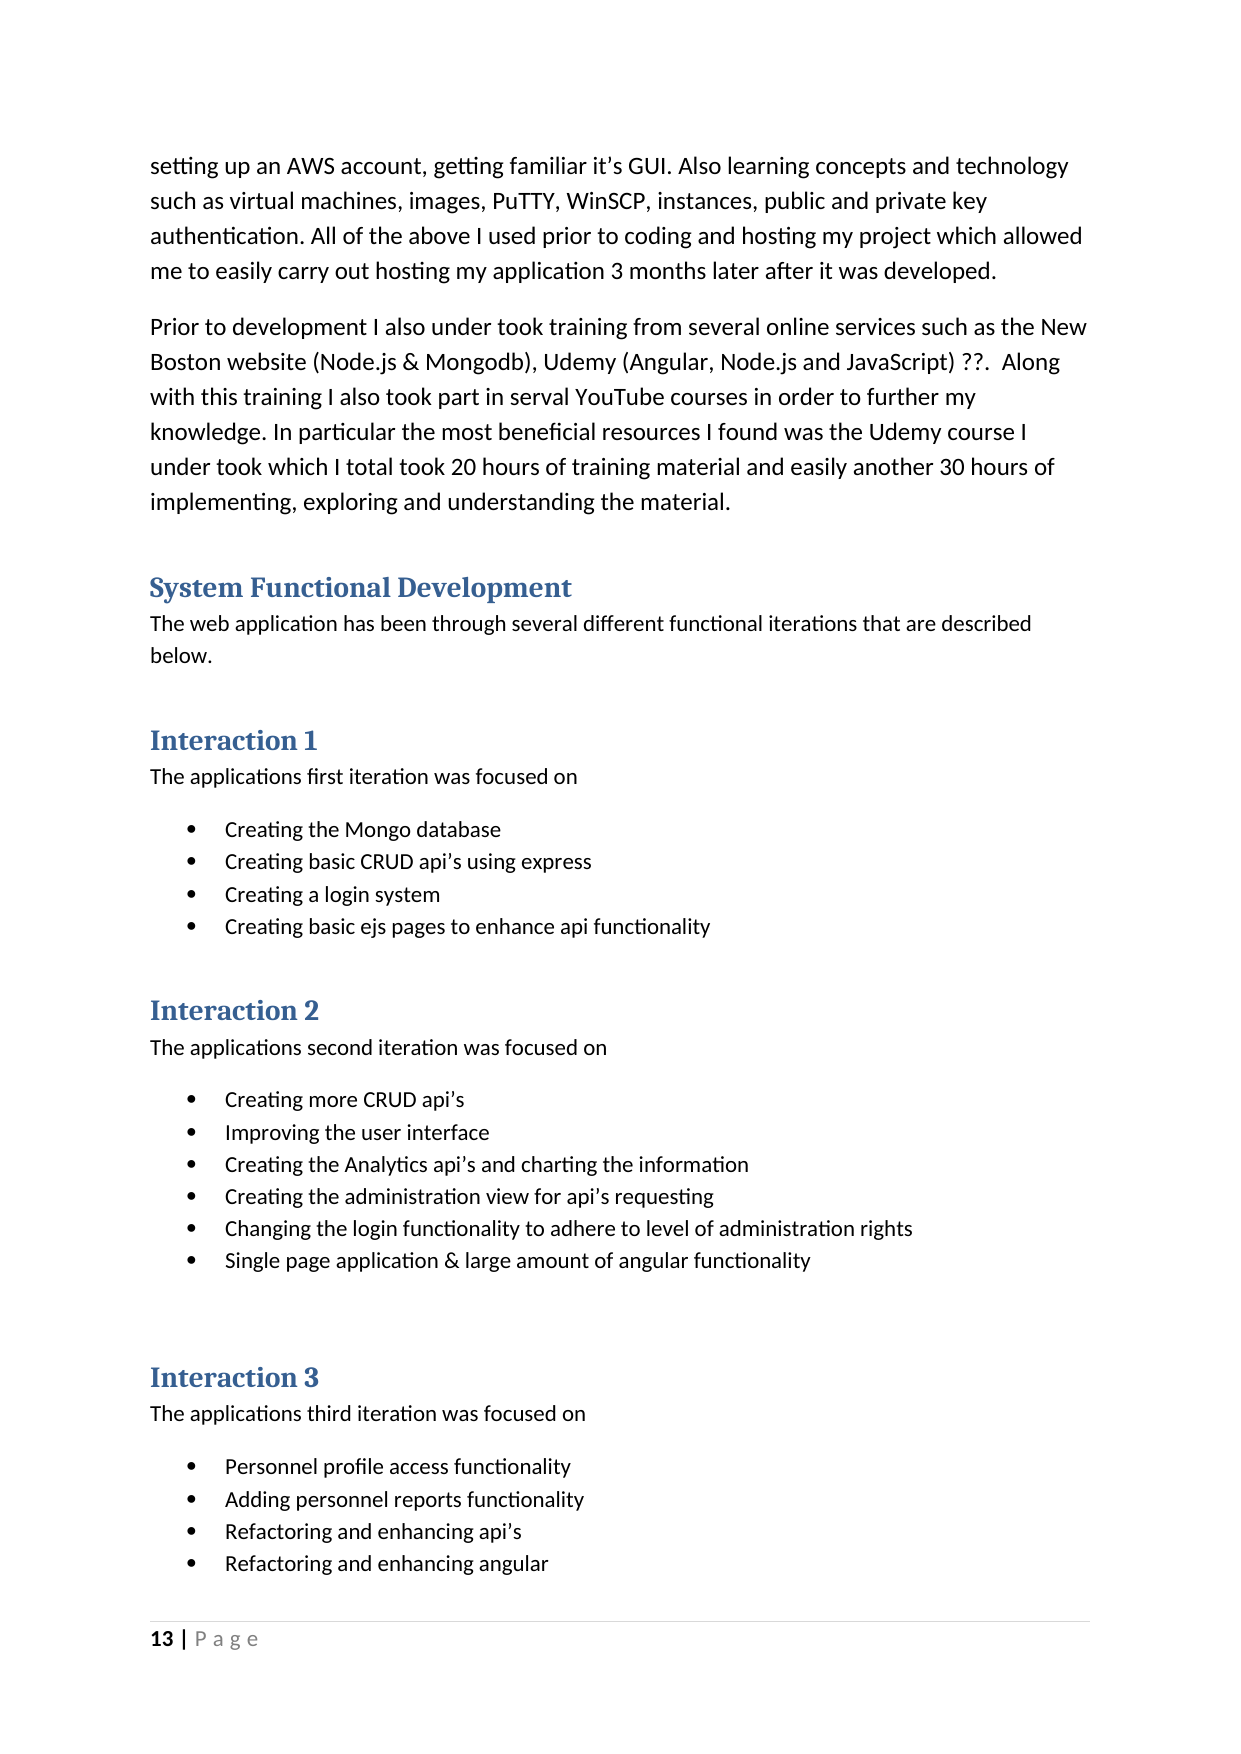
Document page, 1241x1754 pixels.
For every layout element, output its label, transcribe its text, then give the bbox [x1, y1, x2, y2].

subtitle Interaction 2 [150, 994, 1090, 1028]
list Creating basic ejs pages to enhance api functionality [187, 912, 1090, 940]
text The applications third iteration was focused on [150, 1399, 1090, 1427]
list Personnel profile access functionality [187, 1452, 1090, 1481]
list Refactoring and enhancing api’s [187, 1517, 1090, 1545]
list Creating a login system [187, 880, 1090, 908]
list Changing the login functionality to adhere to level of administration rights [187, 1214, 1090, 1242]
text Prior to development I also under took training from several online services such as the New Boston website (Node.js & Mongodb), Udemy (Angular, Node.js and JavaScript) ??. Along with this training I also took part in serval YouTube courses in order to further my knowledge. In particular the most beneficial resources I found was the Udemy course I under took which I total took 20 hours of training material and easily another 30 hours of implementing, exploring and understanding the material. [150, 311, 1090, 516]
list Creating the administration view for api’s requesting [187, 1182, 1090, 1210]
list Refactoring and enhancing angular [187, 1549, 1090, 1577]
list Creating the Mongo database [187, 815, 1090, 843]
subtitle Interaction 3 [150, 1361, 1090, 1394]
list Adding personnel reports functionality [187, 1485, 1090, 1513]
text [150, 150, 1090, 286]
list Creating basic CRUD api’s using express [187, 847, 1090, 876]
text The applications second iteration was focused on [150, 1033, 1090, 1061]
subtitle System Functional Development [150, 571, 1090, 604]
subtitle Interaction 1 [150, 724, 1090, 757]
list Improving the user interface [187, 1118, 1090, 1146]
list Creating the Analytics api’s and charting the information [187, 1150, 1090, 1178]
text The web application has been through several different functional iterations that are described below. [150, 609, 1090, 669]
text The applications first iteration was focused on [150, 762, 1090, 790]
list Creating more CRUD api’s [187, 1086, 1090, 1114]
list Single page application & large amount of angular functionality [187, 1247, 1090, 1274]
